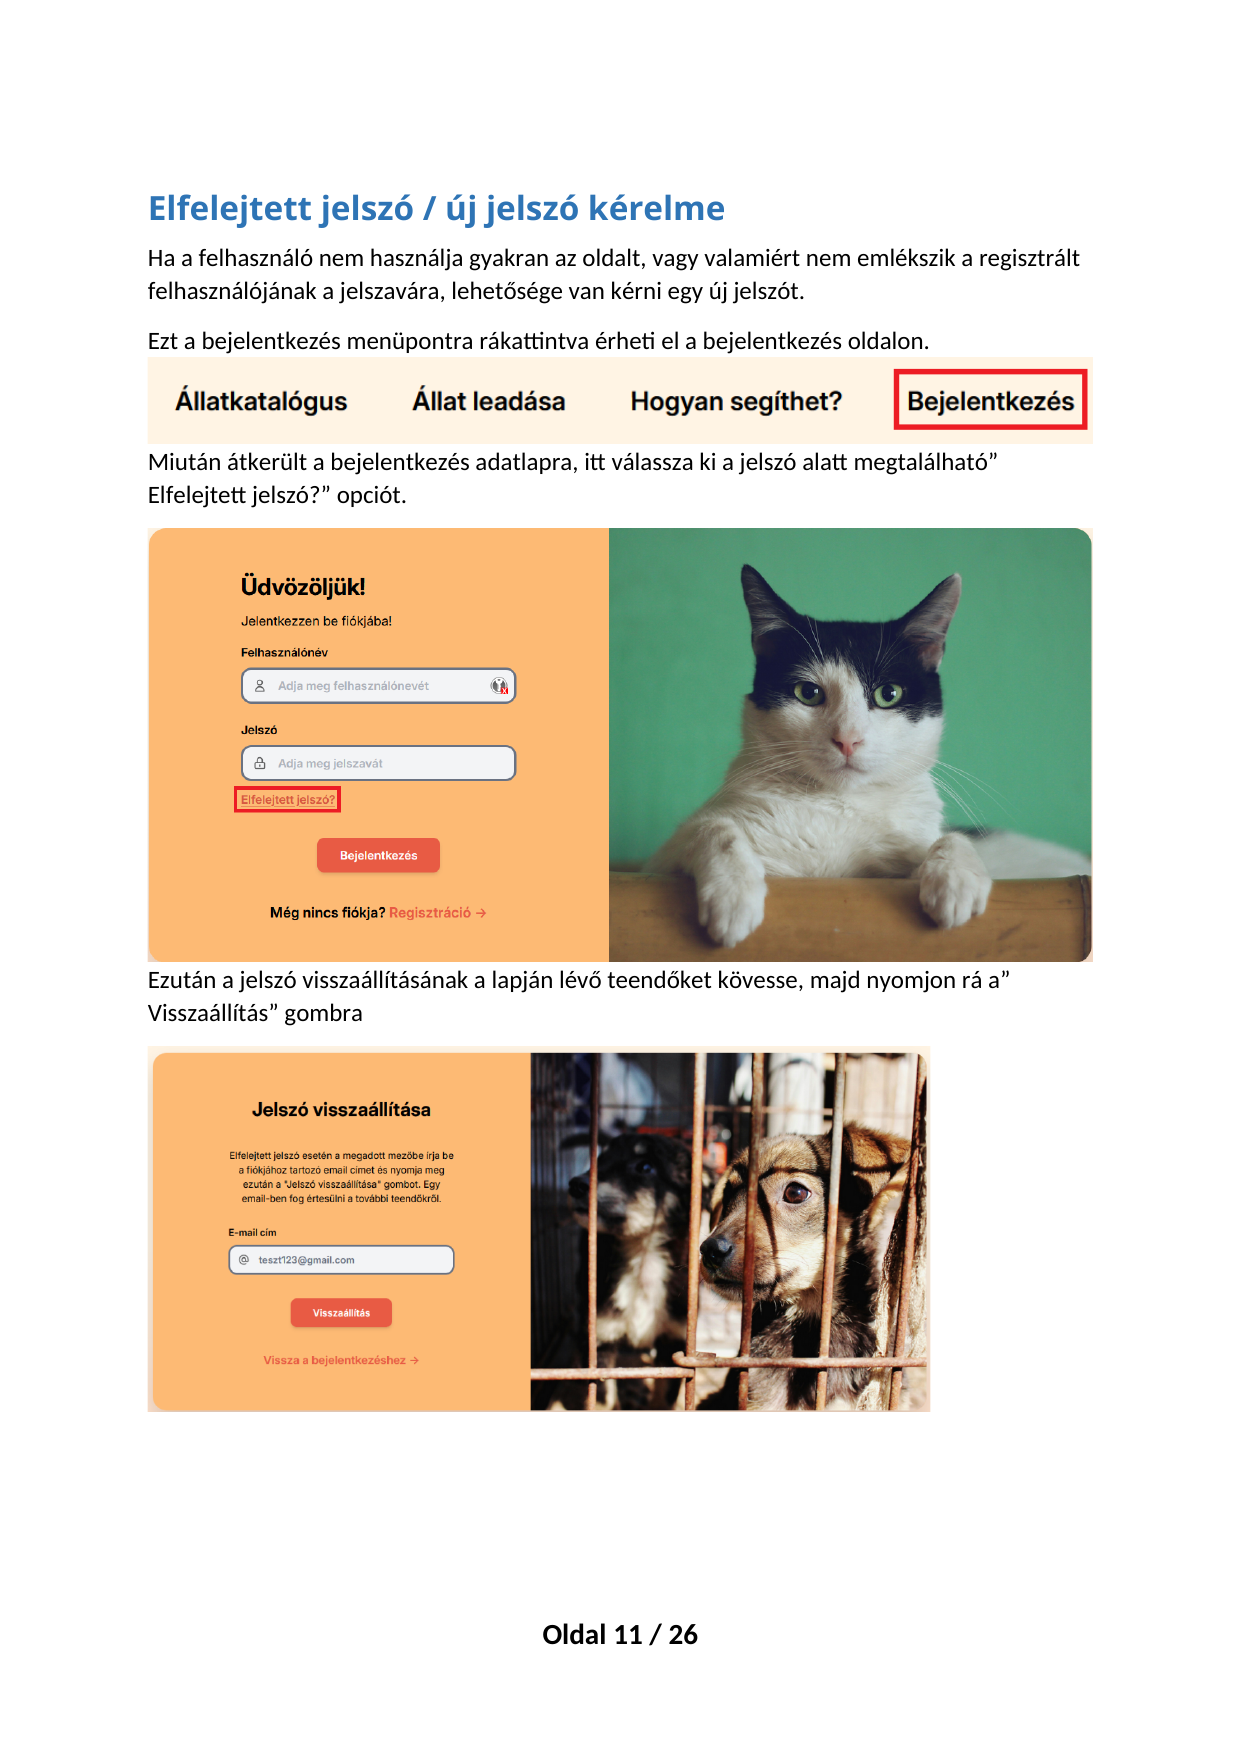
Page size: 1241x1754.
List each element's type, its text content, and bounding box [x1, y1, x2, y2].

subtitle Elfelejtett jelszó / új jelszó kérelme [148, 185, 1092, 231]
text Ezután a jelszó visszaállításának a lapján lévő teendőket kövesse, majd nyomjon rá a” Visszaállítás” gombra [148, 962, 1092, 1027]
text Ha a felhasználó nem használja gyakran az oldalt, vagy valamiért nem emlékszik a regisztrált felhasználójának a jelszavára, lehetősége van kérni egy új jelszót. [148, 242, 1092, 306]
picture [147, 1046, 931, 1412]
text Ezt a bejelentkezés menüpontra rákattintva érheti el a bejelentkezés oldalon.Miután átkerült a bejelentkezés adatlapra, itt válassza ki a jelszó alatt megtalálható” Elfelejtett jelszó?” opciót. [148, 444, 1092, 509]
text Ezt a bejelentkezés menüpontra rákattintva érheti el a bejelentkezés oldalon.Miután átkerült a bejelentkezés adatlapra, itt válassza ki a jelszó alatt megtalálható” Elfelejtett jelszó?” opciót. [148, 325, 1092, 357]
picture [147, 528, 1093, 962]
picture [147, 357, 1093, 444]
